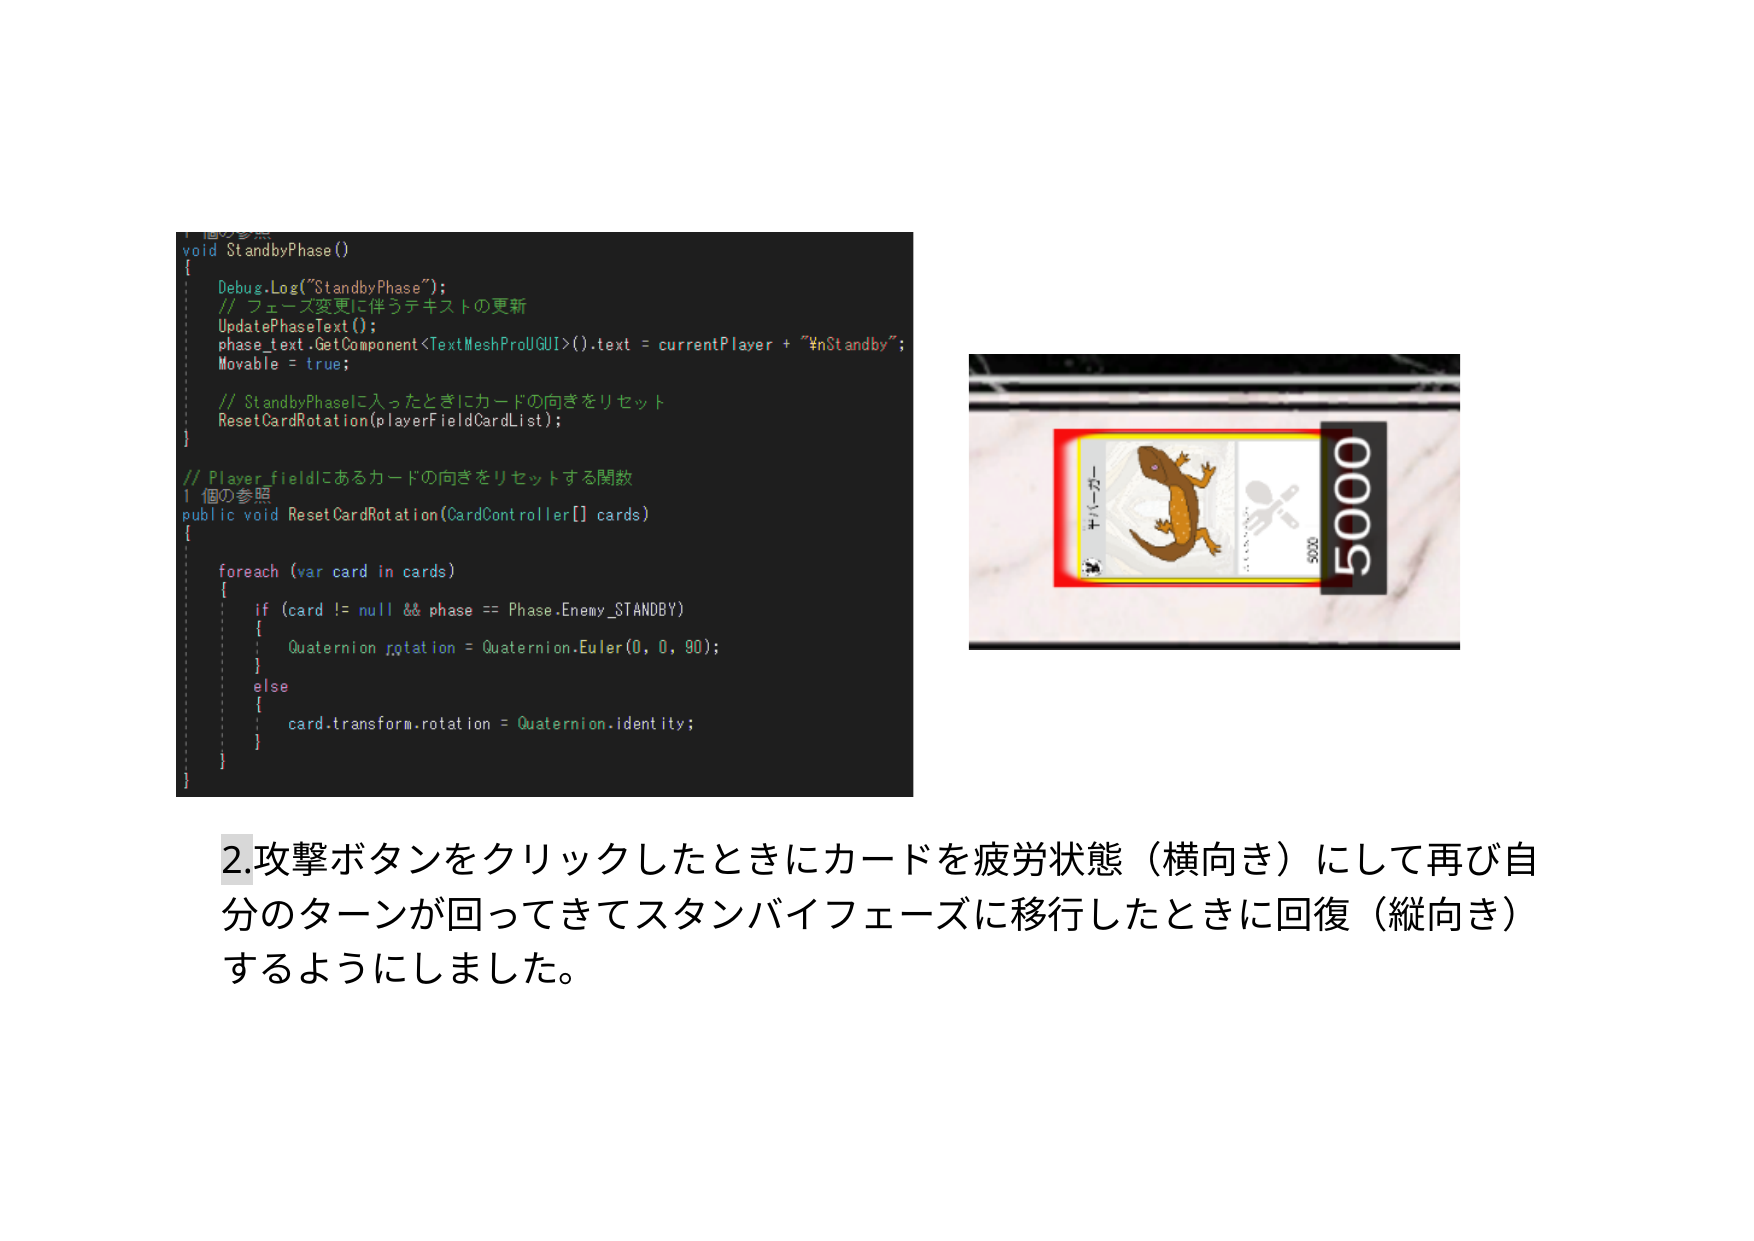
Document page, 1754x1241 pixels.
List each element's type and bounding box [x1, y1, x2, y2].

picture [968, 354, 1460, 650]
picture [176, 232, 914, 797]
